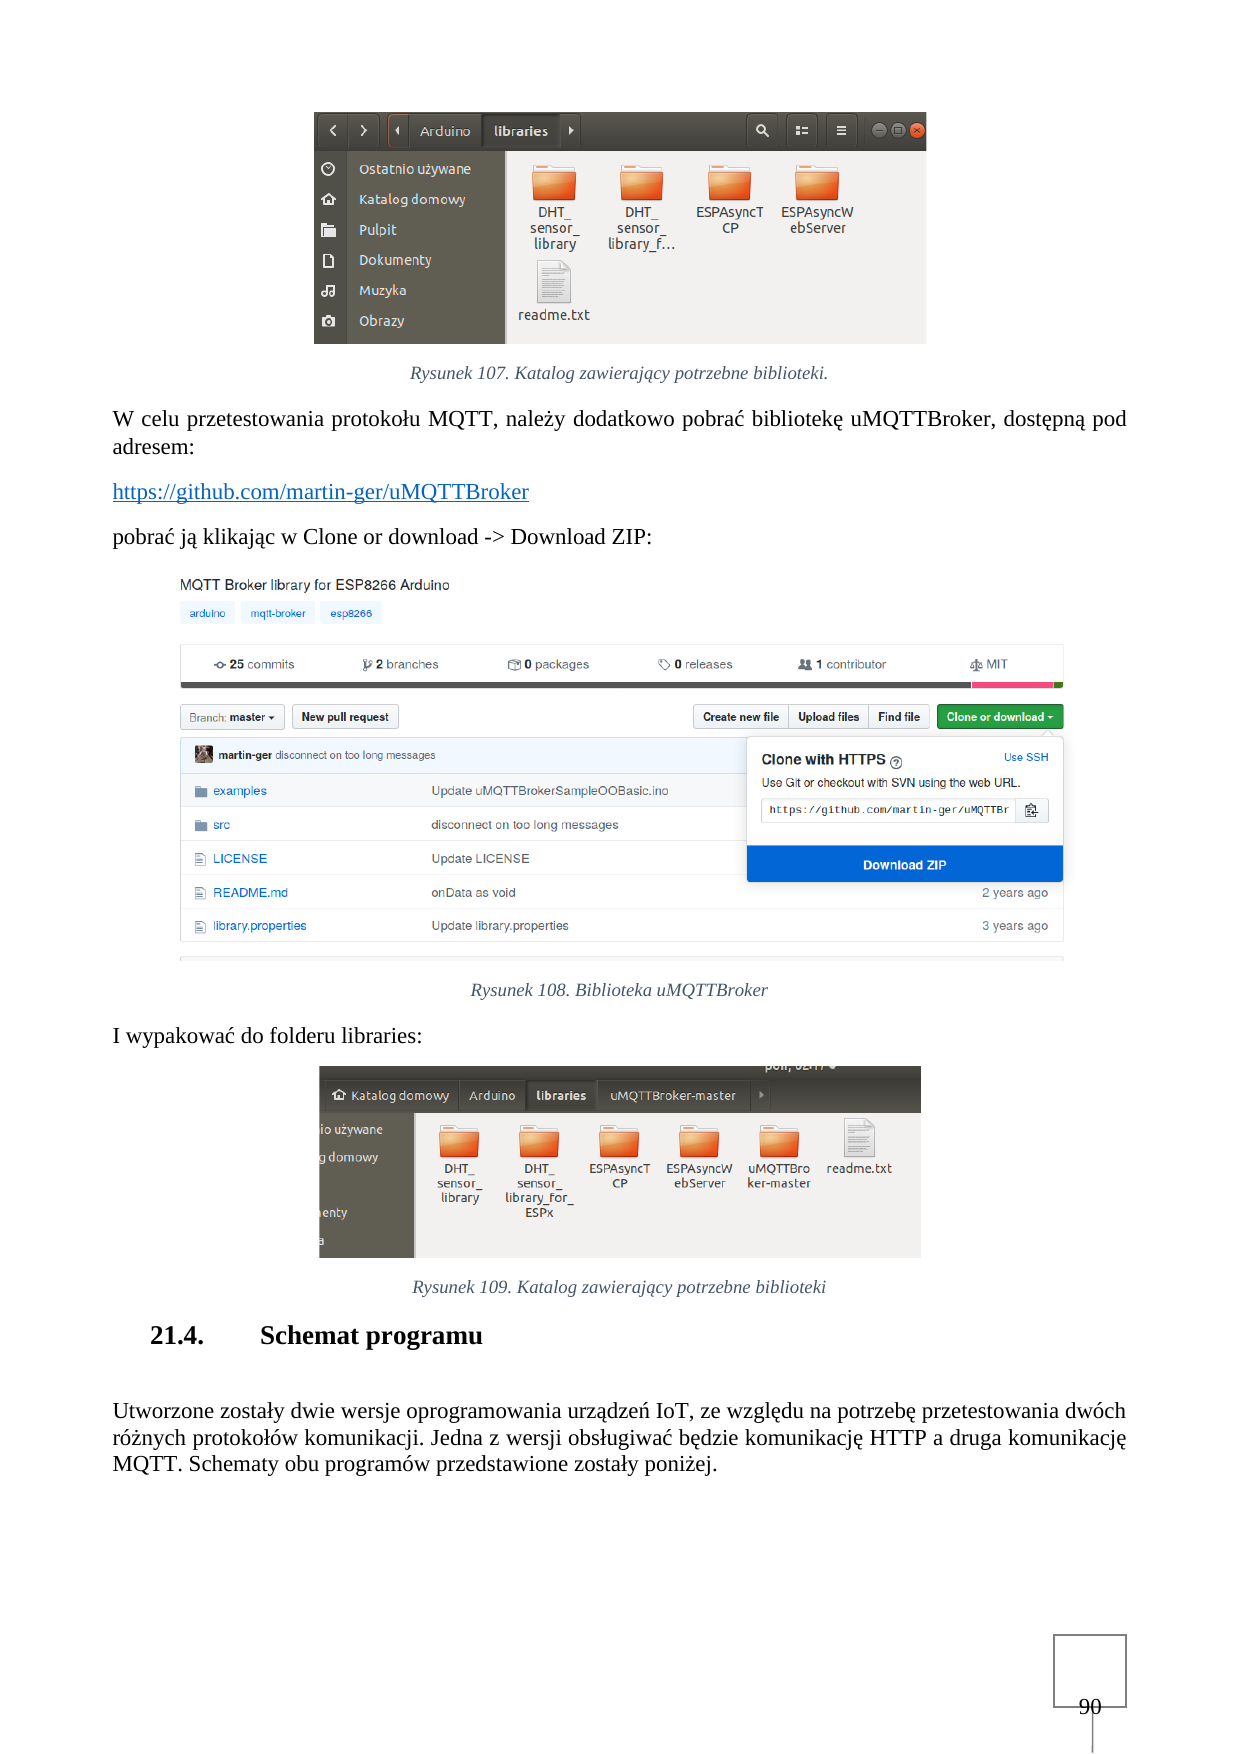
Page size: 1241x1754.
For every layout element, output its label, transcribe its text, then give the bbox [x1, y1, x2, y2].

text W celu przetestowania protokołu MQTT, należy dodatkowo pobrać bibliotekę uMQTTBroker, dostępną pod adresem: [112, 404, 1128, 459]
picture [319, 1066, 921, 1258]
subtitle Schemat programu [150, 1319, 1128, 1350]
picture [148, 568, 1092, 961]
text I wypakować do folderu libraries: [112, 1022, 1128, 1048]
picture [314, 112, 927, 344]
text pobrać ją klikając w Clone or download -> Download ZIP: [112, 523, 1128, 549]
text https://github.com/martin-ger/uMQTTBroker [112, 478, 1128, 504]
text Utworzone zostały dwie wersje oprogramowania urządzeń IoT, ze względu na potrzebę przetestowania dwóch różnych protokołów komunikacji. Jedna z wersji obsługiwać będzie komunikację HTTP a druga komunikację MQTT. Schematy obu programów przedstawione zostały poniżej. [112, 1397, 1128, 1476]
